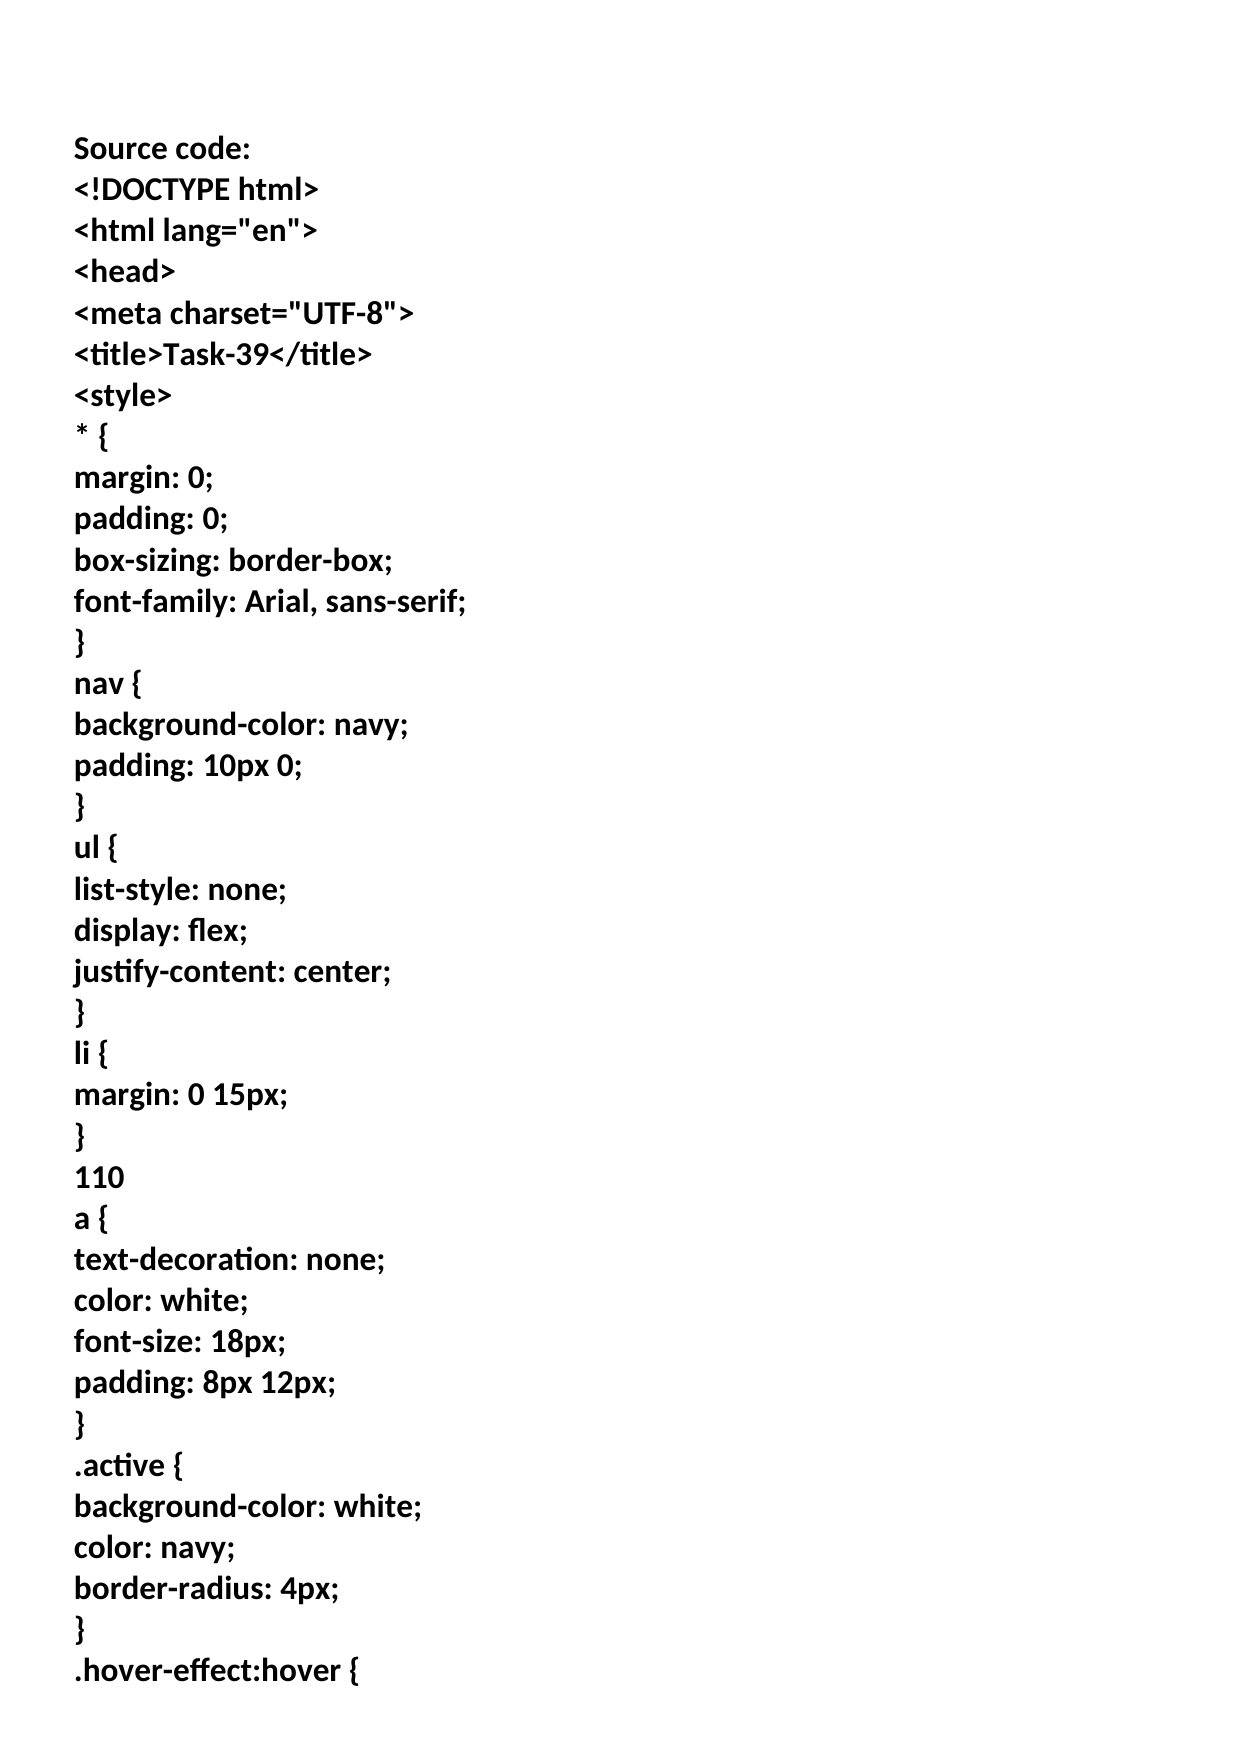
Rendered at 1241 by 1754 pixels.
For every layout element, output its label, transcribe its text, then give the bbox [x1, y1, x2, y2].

text li { [74, 1032, 1166, 1073]
text * { [74, 415, 1166, 456]
text <!DOCTYPE html> [74, 168, 1166, 209]
text list-style: none; [74, 868, 1166, 908]
text font-size: 18px; [74, 1320, 1166, 1361]
text .hover-effect:hover { [74, 1649, 1166, 1690]
text background-color: white; [74, 1485, 1166, 1526]
text display: flex; [74, 909, 1166, 949]
text } [74, 785, 1166, 826]
text font-family: Arial, sans-serif; [74, 580, 1166, 620]
text 110 [74, 1156, 1166, 1196]
text nav { [74, 662, 1166, 703]
text <html lang="en"> [74, 209, 1166, 250]
text } [74, 621, 1166, 662]
text padding: 0; [74, 497, 1166, 538]
text padding: 8px 12px; [74, 1361, 1166, 1402]
text .active { [74, 1444, 1166, 1484]
text color: white; [74, 1279, 1166, 1320]
text margin: 0; [74, 456, 1166, 497]
text box-sizing: border-box; [74, 538, 1166, 579]
text Source code: [74, 127, 1166, 168]
text } [74, 1608, 1166, 1649]
text background-color: navy; [74, 703, 1166, 744]
text } [74, 1114, 1166, 1155]
text color: navy; [74, 1526, 1166, 1567]
text } [74, 1403, 1166, 1443]
text margin: 0 15px; [74, 1073, 1166, 1114]
text <style> [74, 374, 1166, 415]
text text-decoration: none; [74, 1238, 1166, 1279]
text <meta charset="UTF-8"> [74, 292, 1166, 332]
text border-radius: 4px; [74, 1567, 1166, 1608]
text <title>Task-39</title> [74, 333, 1166, 373]
text <head> [74, 251, 1166, 291]
text } [74, 991, 1166, 1032]
text padding: 10px 0; [74, 744, 1166, 785]
text a { [74, 1197, 1166, 1238]
text justify-content: center; [74, 950, 1166, 991]
text ul { [74, 827, 1166, 867]
